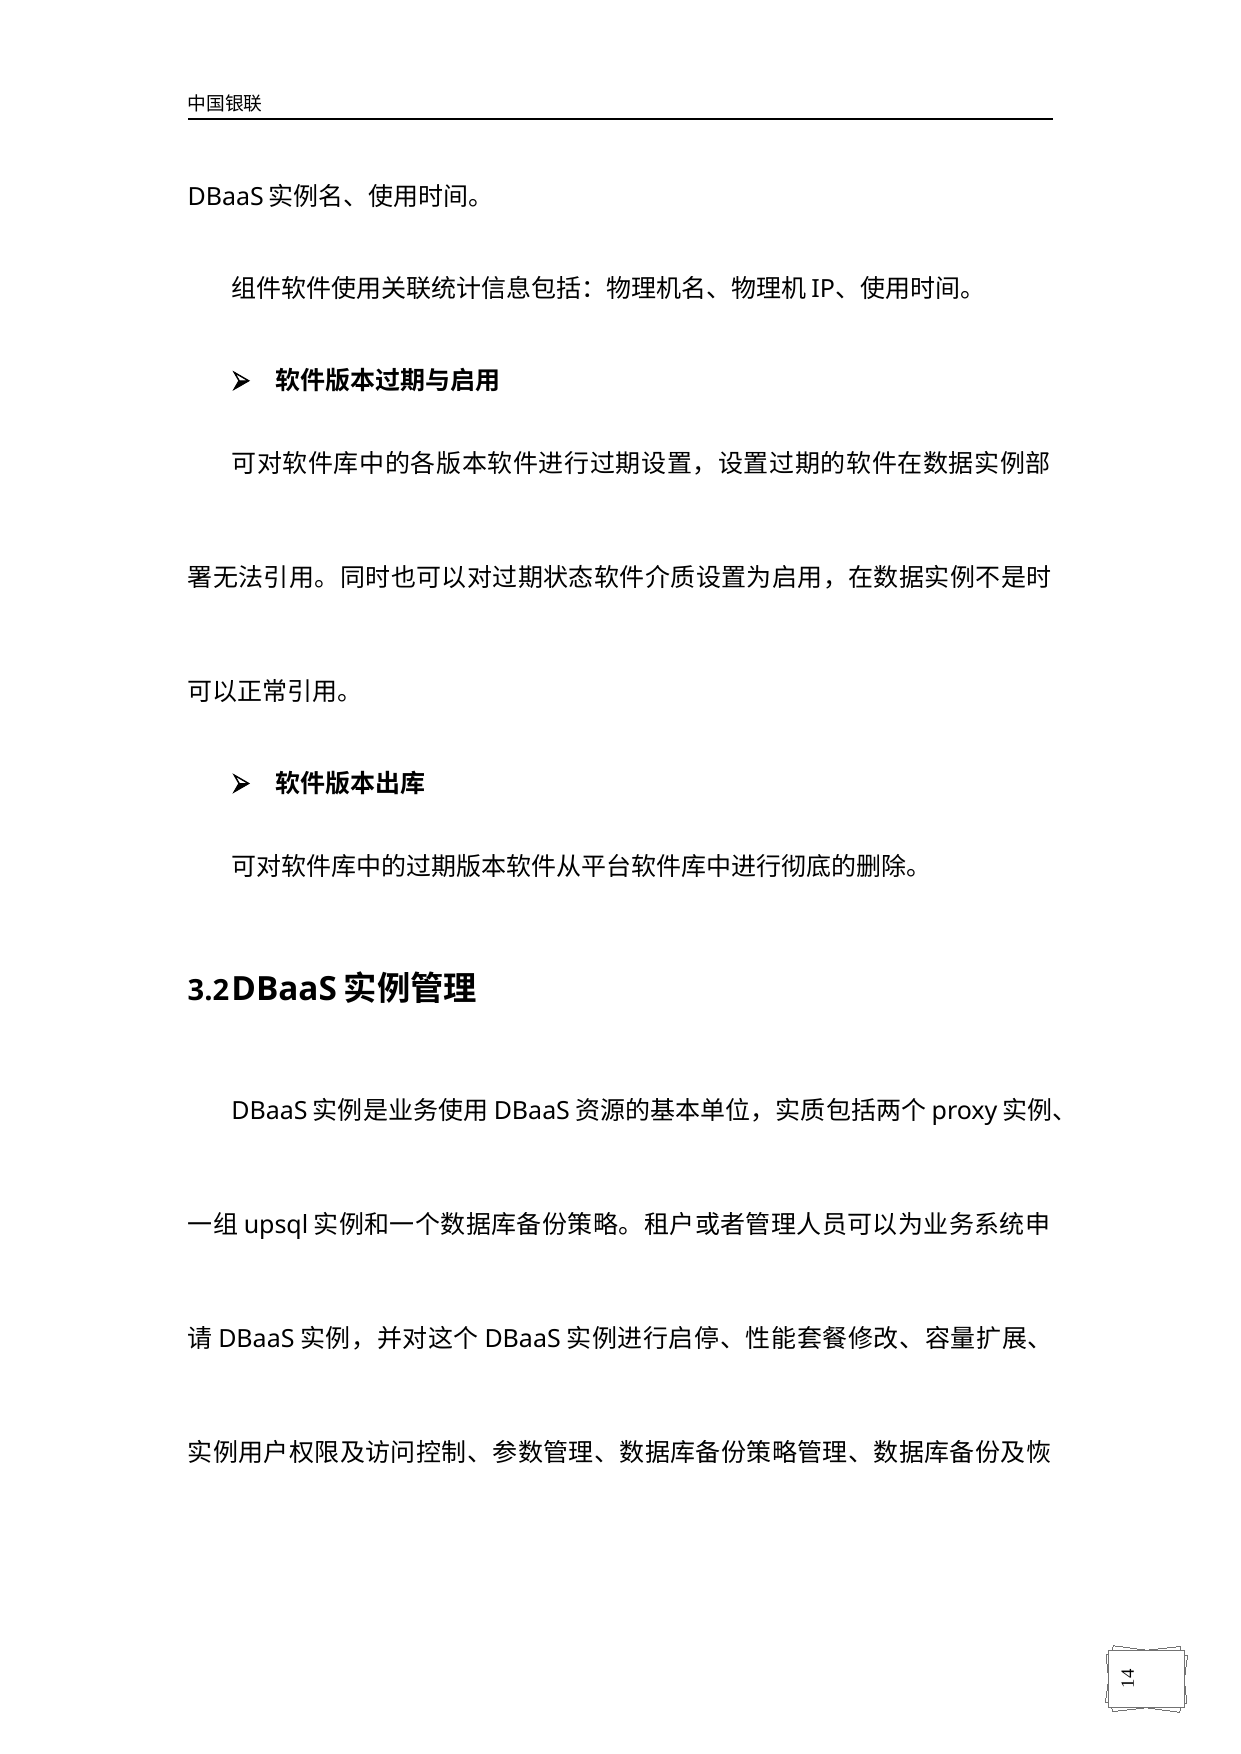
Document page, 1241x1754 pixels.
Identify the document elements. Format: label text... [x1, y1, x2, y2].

list DBaaS实例管理 [187, 954, 1053, 1019]
list 软件版本出库 [231, 749, 1053, 814]
text 可对软件库中的过期版本软件从平台软件库中进行彻底的删除。 [187, 832, 1053, 897]
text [187, 162, 1053, 227]
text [187, 1076, 1053, 1483]
list 软件版本过期与启用 [231, 346, 1053, 411]
text 组件软件使用关联统计信息包括：物理机名、物理机IP、使用时间。 [187, 254, 1053, 319]
text 可对软件库中的各版本软件进行过期设置，设置过期的软件在数据实例部署无法引用。同时也可以对过期状态软件介质设置为启用，在数据实例不是时可以正常引用。 [187, 429, 1053, 722]
